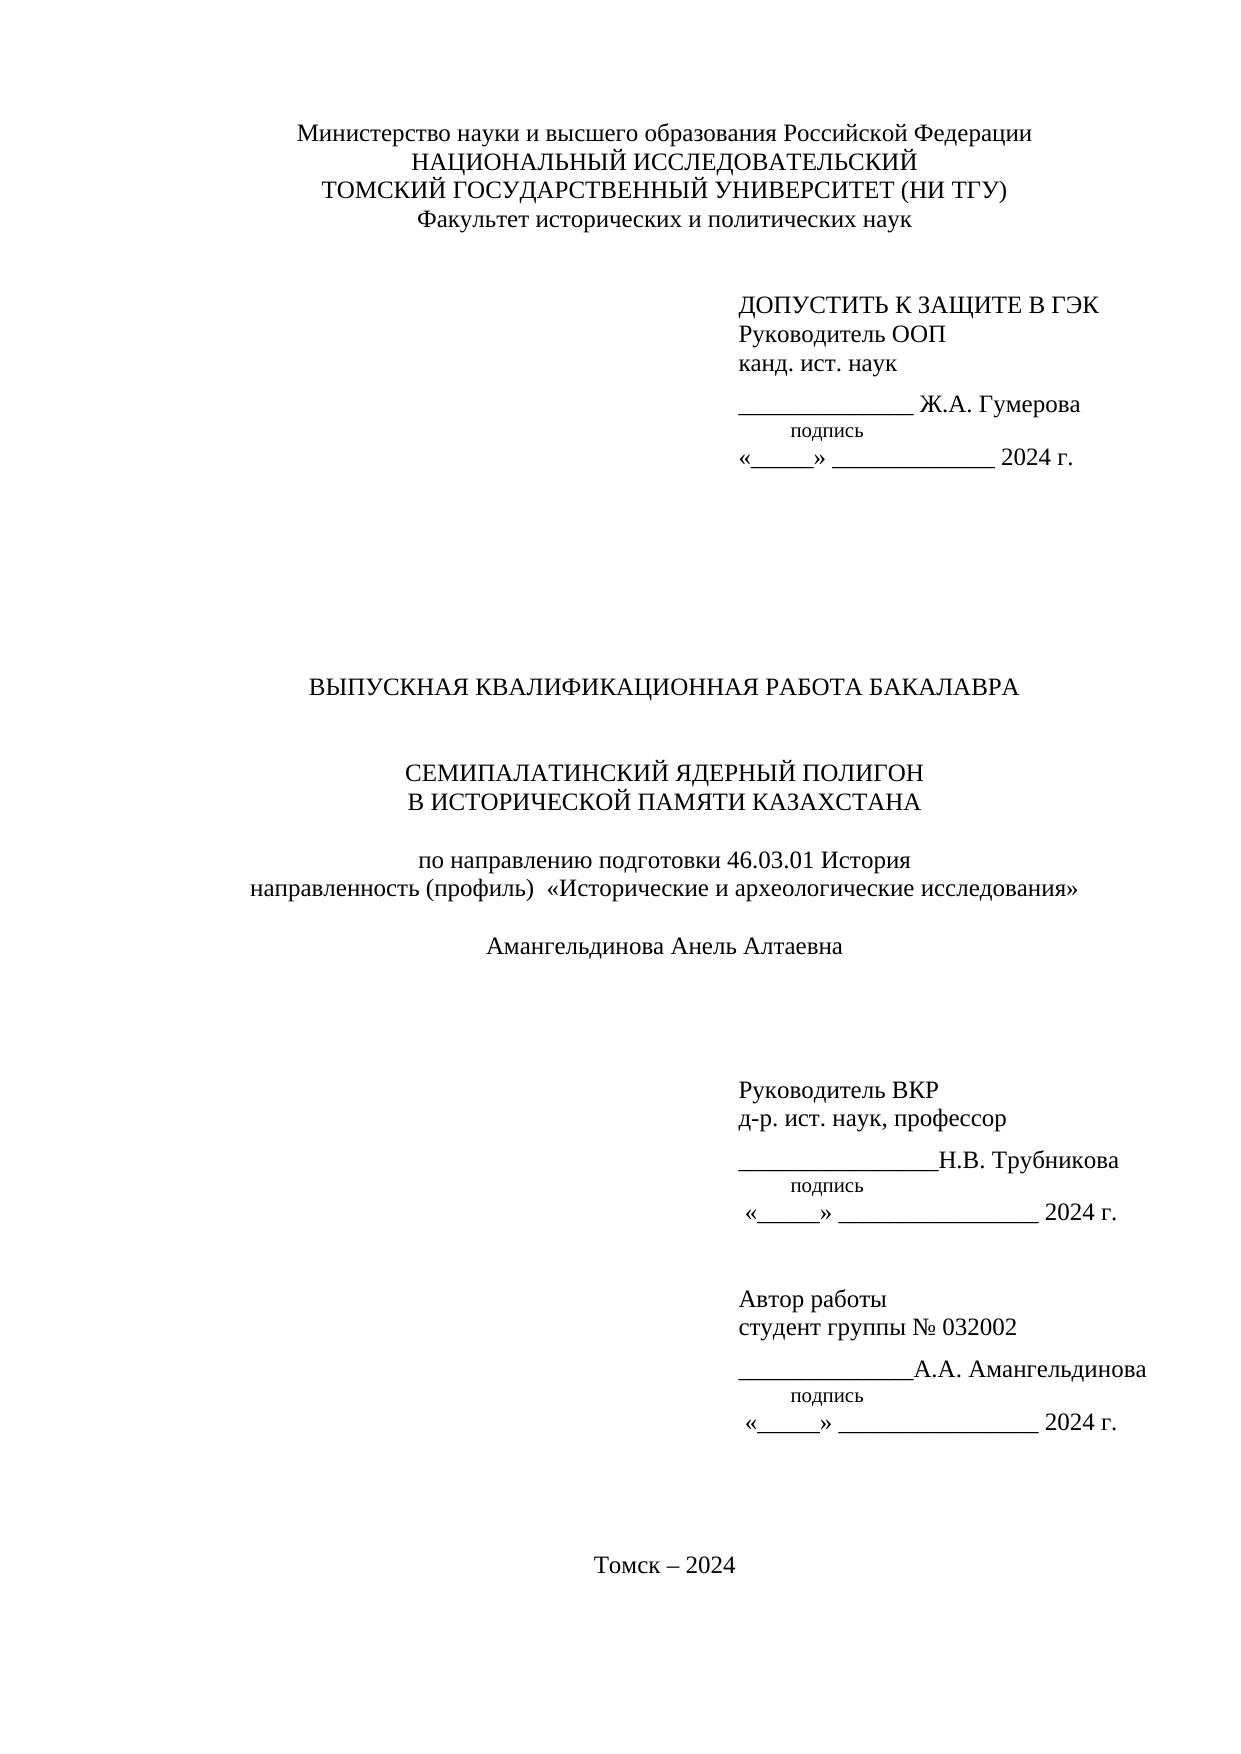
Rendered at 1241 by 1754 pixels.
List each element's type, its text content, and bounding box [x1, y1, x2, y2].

text Томск – 2024 [177, 1550, 1152, 1579]
text д-р. ист. наук, профессор [738, 1103, 1152, 1132]
text направленность (профиль) «Исторические и археологические исследования» [177, 873, 1152, 902]
text Автор работы [738, 1284, 1152, 1312]
text Факультет исторических и политических наук [177, 204, 1152, 233]
text «_____» ________________ 2024 г. [738, 1407, 1152, 1435]
text Руководитель ВКР [738, 1075, 1152, 1103]
text ________________Н.В. Трубникова [738, 1145, 1152, 1173]
text по направлению подготовки 46.03.01 История [177, 845, 1152, 873]
text студент группы № 032002 [738, 1312, 1152, 1341]
text ______________ Ж.А. Гумерова [738, 389, 1152, 418]
text В ИСТОРИЧЕСКОЙ ПАМЯТИ КАЗАХСТАНА [177, 787, 1152, 816]
text ТОМСКИЙ ГОСУДАРСТВЕННЫЙ УНИВЕРСИТЕТ (НИ ТГУ) [177, 176, 1152, 204]
text подпись [738, 1173, 1152, 1197]
text «_____» _____________ 2024 г. [738, 442, 1152, 471]
text Амангельдинова Анель Алтаевна [177, 931, 1152, 960]
text подпись [738, 1382, 1152, 1407]
text ВЫПУСКНАЯ КВАЛИФИКАЦИОННАЯ РАБОТА БАКАЛАВРА [177, 672, 1152, 701]
text канд. ист. наук [738, 348, 1152, 377]
text ______________А.А. Амангельдинова [738, 1354, 1152, 1382]
text «_____» ________________ 2024 г. [738, 1197, 1152, 1226]
text Руководитель ООП [738, 319, 1152, 348]
text подпись [738, 418, 1152, 442]
text СЕМИПАЛАТИНСКИЙ ЯДЕРНЫЙ ПОЛИГОН [177, 758, 1152, 787]
text Министерство науки и высшего образования Российской Федерации [177, 118, 1152, 147]
text ДОПУСТИТЬ К ЗАЩИТЕ В ГЭК [738, 291, 1152, 319]
text НАЦИОНАЛЬНЫЙ ИССЛЕДОВАТЕЛЬСКИЙ [177, 147, 1152, 176]
